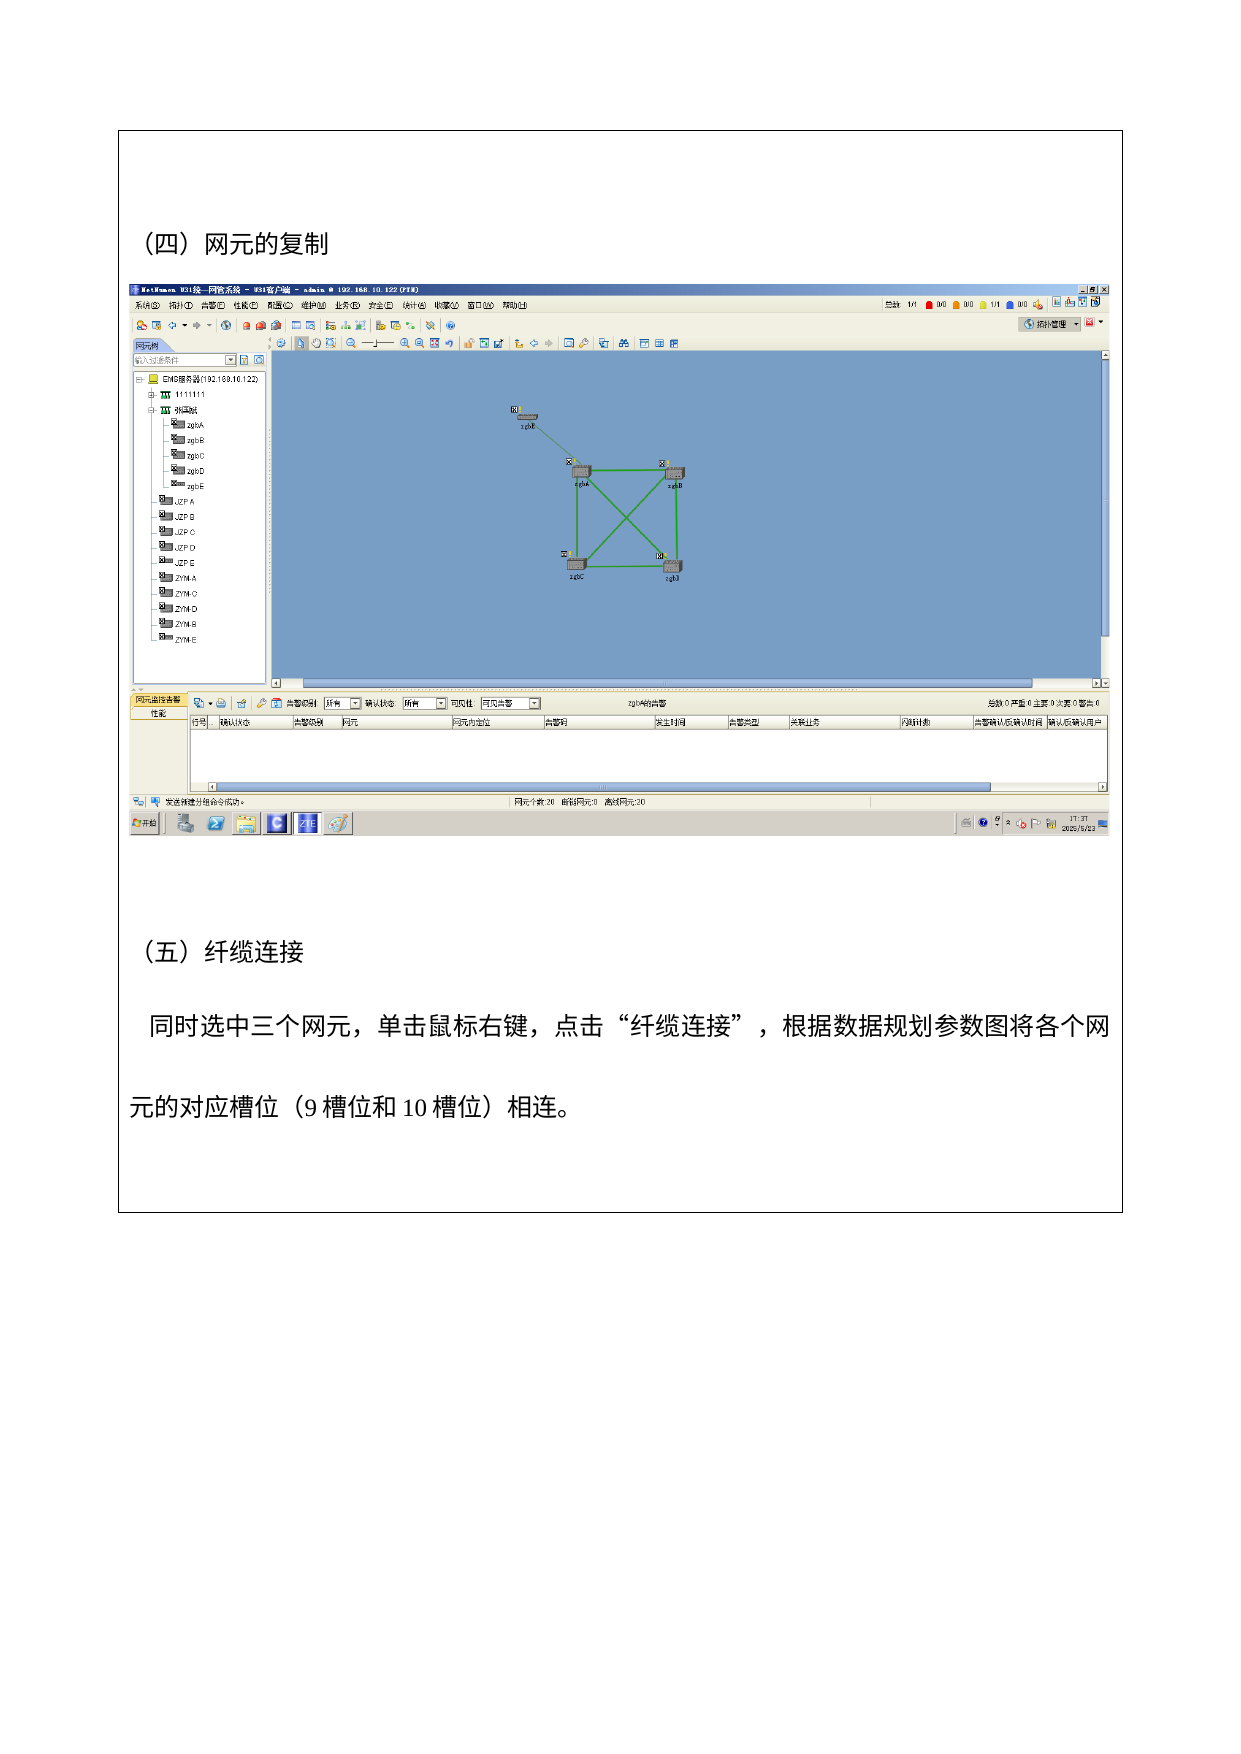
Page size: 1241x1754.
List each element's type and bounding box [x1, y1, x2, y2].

table_cell [119, 131, 1122, 1212]
picture [129, 284, 1110, 836]
